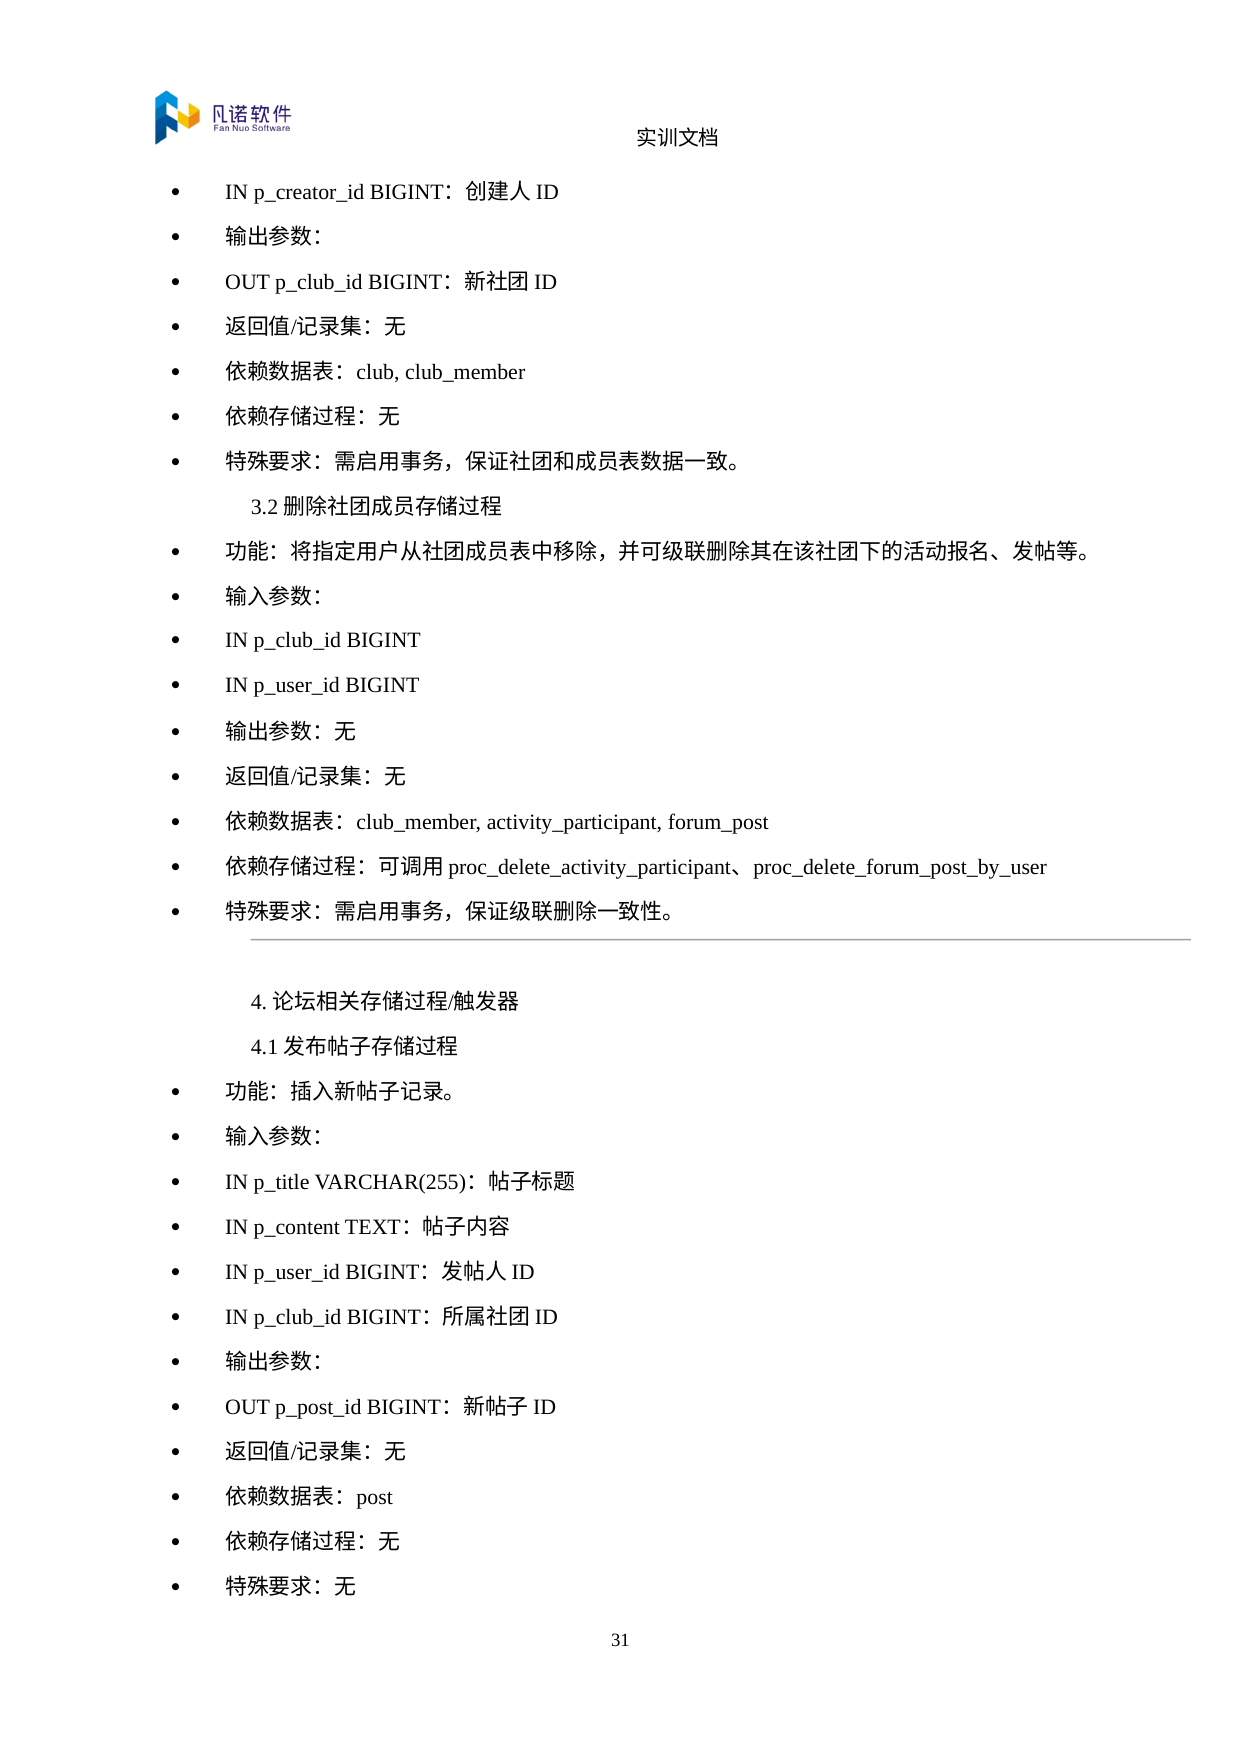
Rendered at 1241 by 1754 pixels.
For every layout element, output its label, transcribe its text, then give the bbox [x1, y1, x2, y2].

list 依赖存储过程：可调用proc_delete_activity_participant、proc_delete_forum_post_by_user [150, 849, 1090, 881]
list 特殊要求：需启用事务，保证社团和成员表数据一致。 [150, 444, 1090, 476]
list OUT p_club_id BIGINT：新社团ID [150, 264, 1090, 296]
list IN p_club_id BIGINT：所属社团ID [150, 1299, 1090, 1331]
text 4. 论坛相关存储过程/触发器 [229, 984, 1090, 1016]
list 特殊要求：需启用事务，保证级联删除一致性。 [150, 894, 1090, 926]
list 依赖数据表：post [150, 1479, 1090, 1511]
list 依赖数据表：club, club_member [150, 354, 1090, 386]
list 依赖存储过程：无 [150, 1524, 1090, 1556]
list 输出参数： [150, 1344, 1090, 1376]
text 3.2 删除社团成员存储过程 [229, 489, 1090, 521]
picture [150, 88, 295, 145]
list 返回值/记录集：无 [150, 759, 1090, 791]
list IN p_club_id BIGINT [150, 624, 1090, 656]
list 返回值/记录集：无 [150, 309, 1090, 341]
list 输入参数： [150, 579, 1090, 611]
list 输出参数： [150, 219, 1090, 251]
list 返回值/记录集：无 [150, 1434, 1090, 1466]
list 功能：插入新帖子记录。 [150, 1074, 1090, 1106]
list IN p_title VARCHAR(255)：帖子标题 [150, 1164, 1090, 1196]
list OUT p_post_id BIGINT：新帖子ID [150, 1389, 1090, 1421]
list IN p_creator_id BIGINT：创建人ID [150, 174, 1090, 206]
list 输出参数：无 [150, 714, 1090, 746]
list 依赖数据表：club_member, activity_participant, forum_post [150, 804, 1090, 836]
list 输入参数： [150, 1119, 1090, 1151]
list 特殊要求：无 [150, 1569, 1090, 1601]
list 功能：将指定用户从社团成员表中移除，并可级联删除其在该社团下的活动报名、发帖等。 [150, 534, 1090, 566]
list IN p_user_id BIGINT [150, 669, 1090, 701]
text 4.1 发布帖子存储过程 [229, 1029, 1090, 1061]
list IN p_user_id BIGINT：发帖人ID [150, 1254, 1090, 1286]
list 依赖存储过程：无 [150, 399, 1090, 431]
list IN p_content TEXT：帖子内容 [150, 1209, 1090, 1241]
